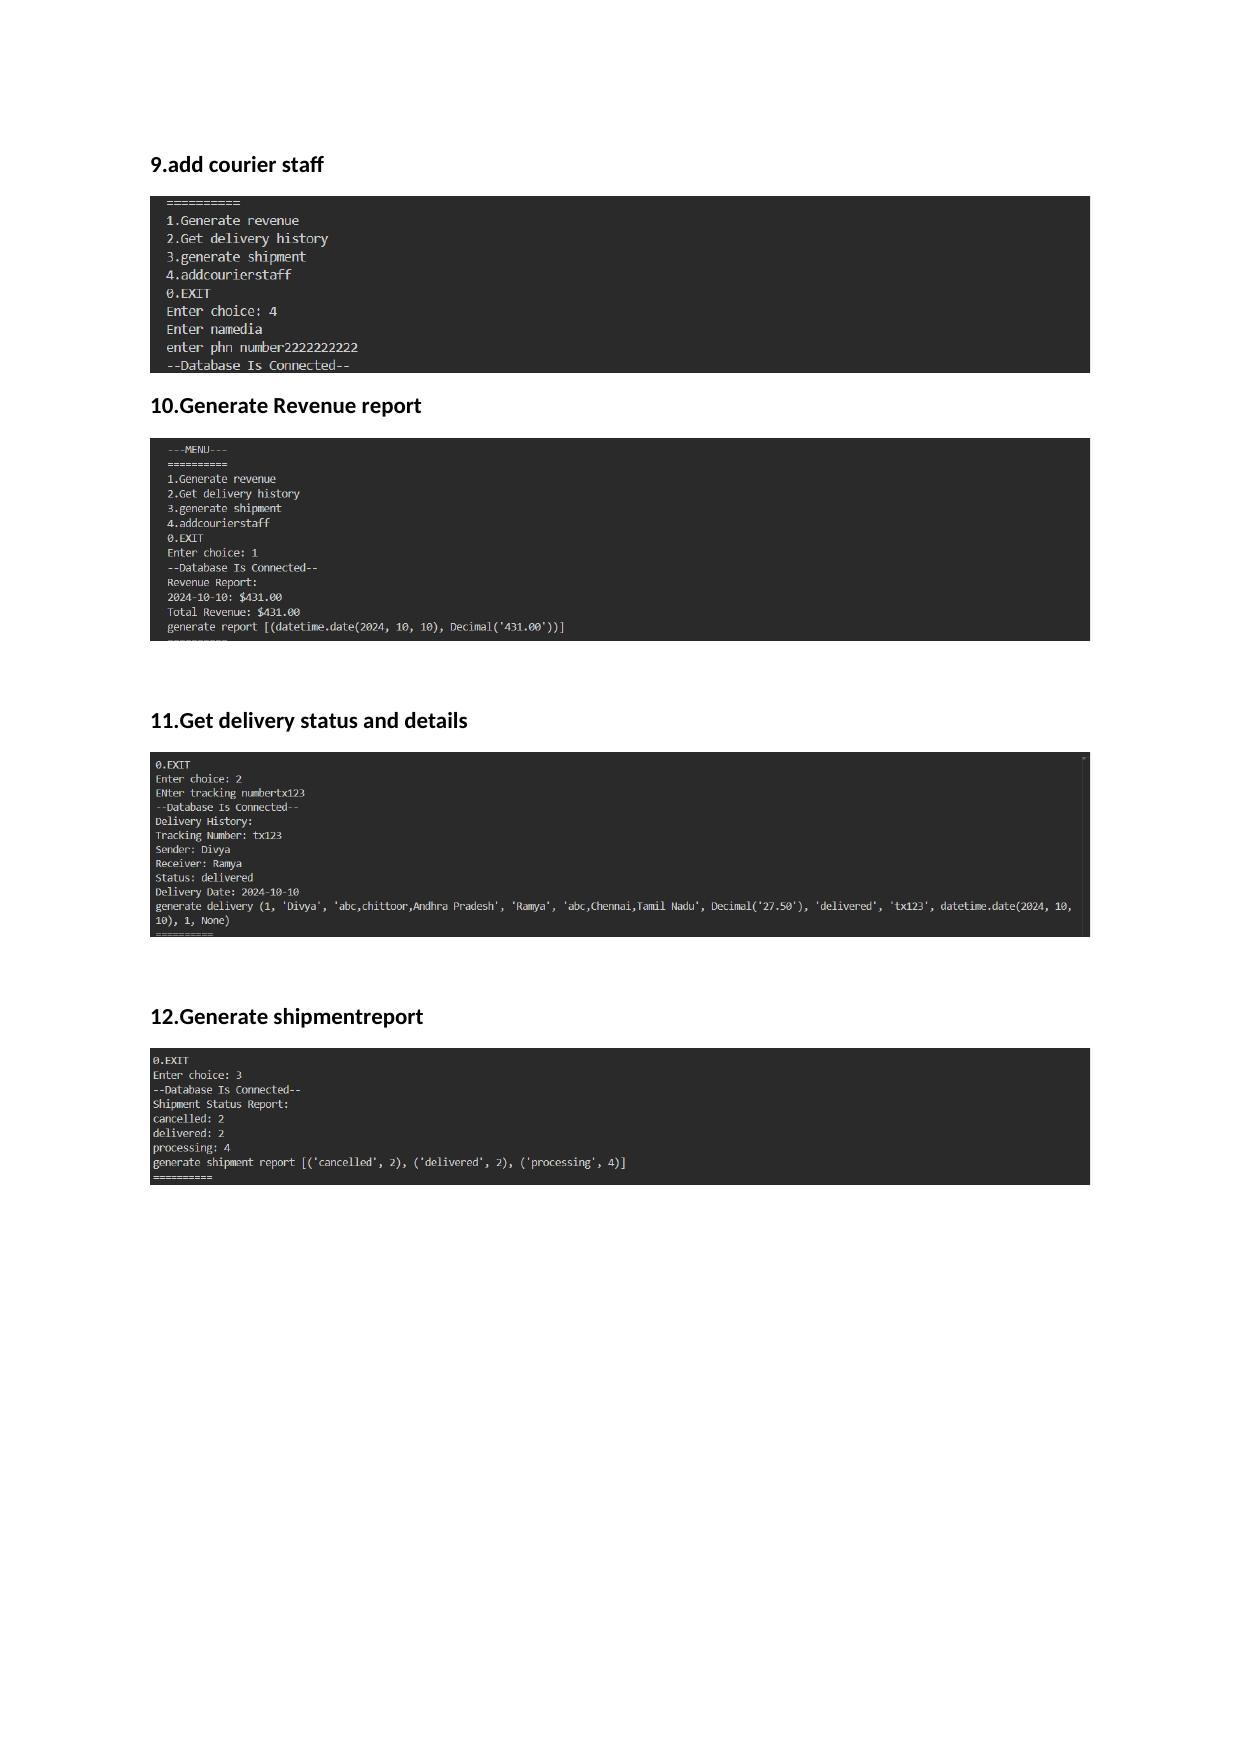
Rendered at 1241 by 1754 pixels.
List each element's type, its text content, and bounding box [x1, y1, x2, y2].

text 12.Generate shipmentreport [150, 1002, 1090, 1030]
picture [150, 1048, 1091, 1185]
text 10.Generate Revenue report [150, 391, 1090, 419]
text 11.Get delivery status and details [150, 706, 1090, 734]
picture [150, 752, 1091, 937]
picture [150, 438, 1091, 641]
text 9.add courier staff [150, 150, 1090, 178]
picture [150, 196, 1091, 373]
